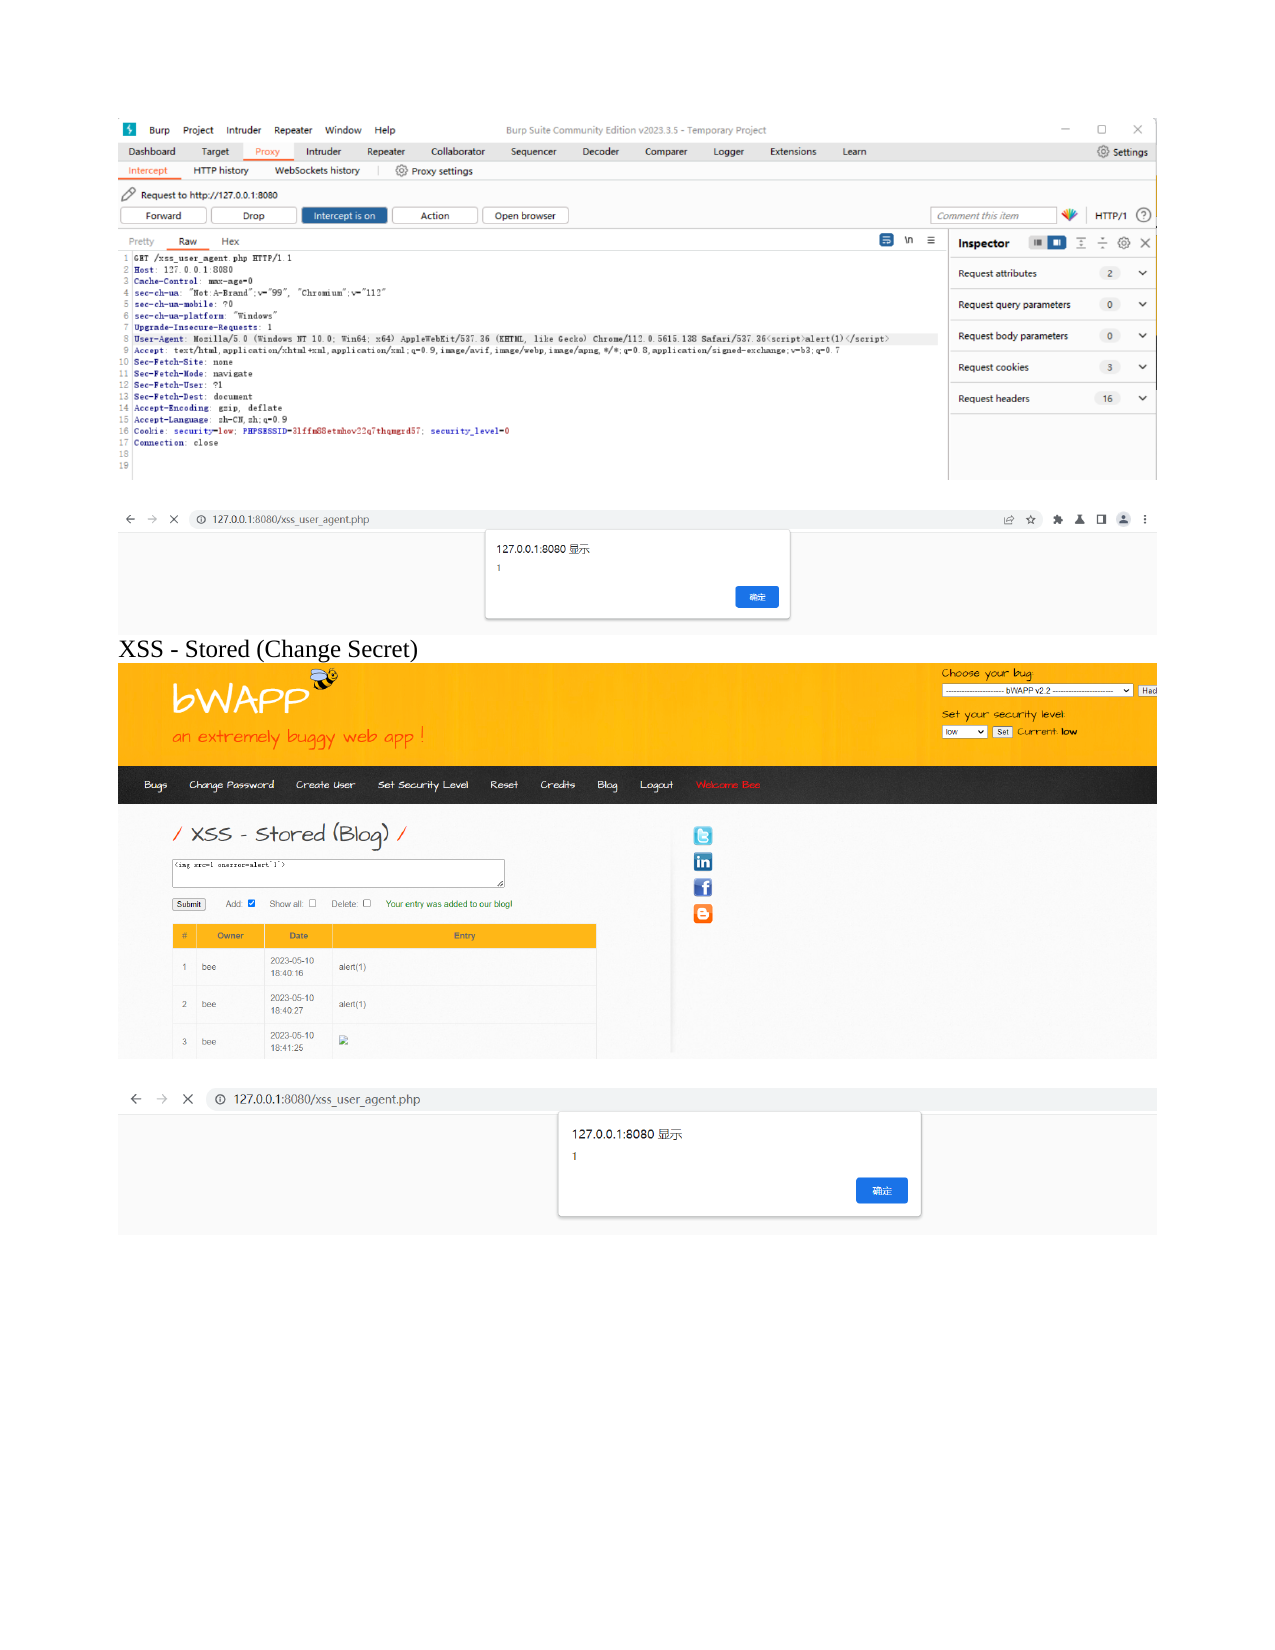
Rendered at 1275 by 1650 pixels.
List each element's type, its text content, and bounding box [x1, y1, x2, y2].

picture [118, 508, 1157, 635]
picture [118, 663, 1157, 1059]
text XSS - Stored (Change Secret) [118, 635, 1157, 663]
picture [118, 118, 1157, 480]
picture [118, 1087, 1157, 1235]
